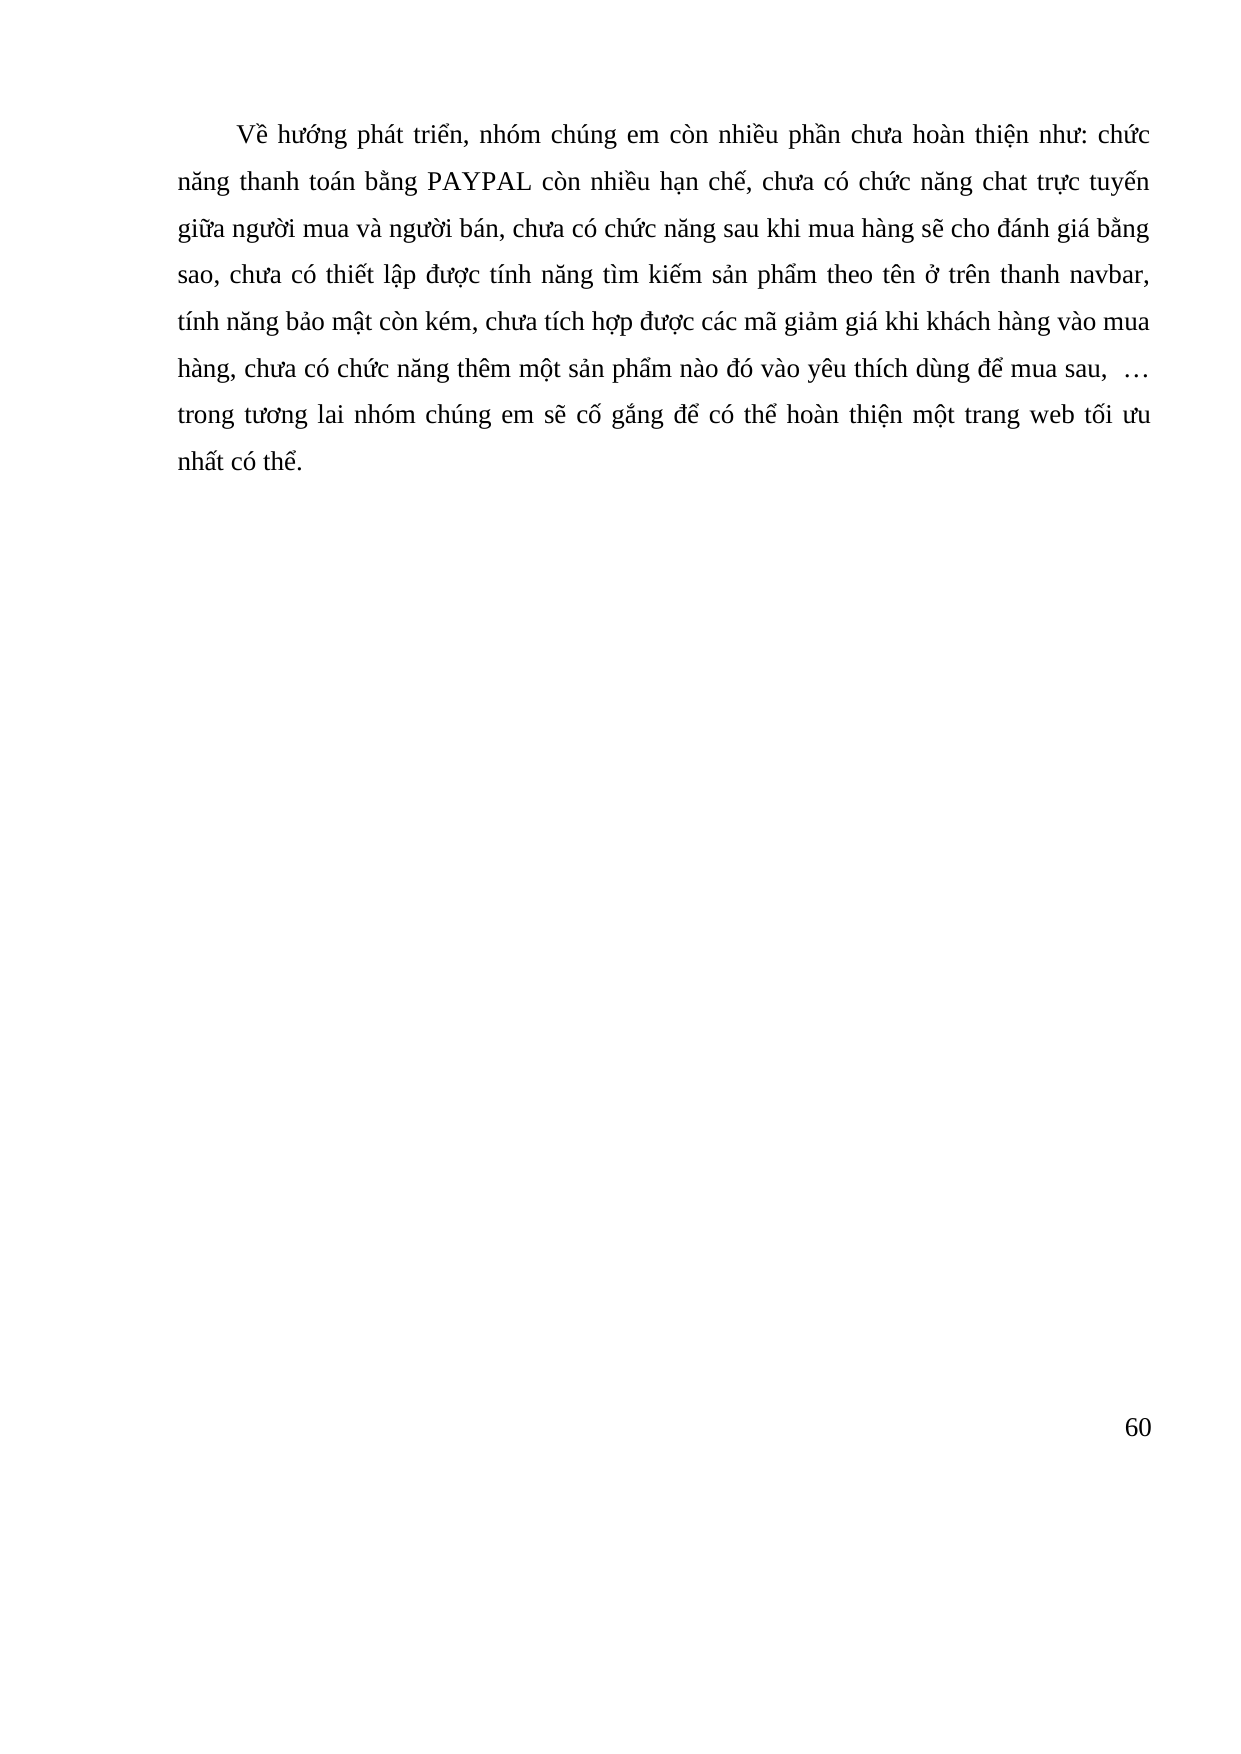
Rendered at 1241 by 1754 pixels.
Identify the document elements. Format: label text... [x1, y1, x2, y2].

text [177, 118, 1152, 196]
text Về hướng phát triển, nhóm chúng em còn nhiều phần chưa hoàn thiện như: chức năng thanh toán bằng PAYPAL còn nhiều hạn chế, chưa có chức năng chat trực tuyến giữa người mua và người bán, chưa có chức năng sau khi mua hàng sẽ cho đánh giá bằng sao, chưa có thiết lập được tính năng tìm kiếm sản phẩm theo tên ở trên thanh navbar, tính năng bảo mật còn kém, chưa tích hợp được các mã giảm giá khi khách hàng vào mua hàng, chưa có chức năng thêm một sản phẩm nào đó vào yêu thích dùng để mua sau, … trong tương lai nhóm chúng em sẽ cố gắng để có thể hoàn thiện một trang web tối ưu nhất có thể. [177, 212, 1152, 570]
